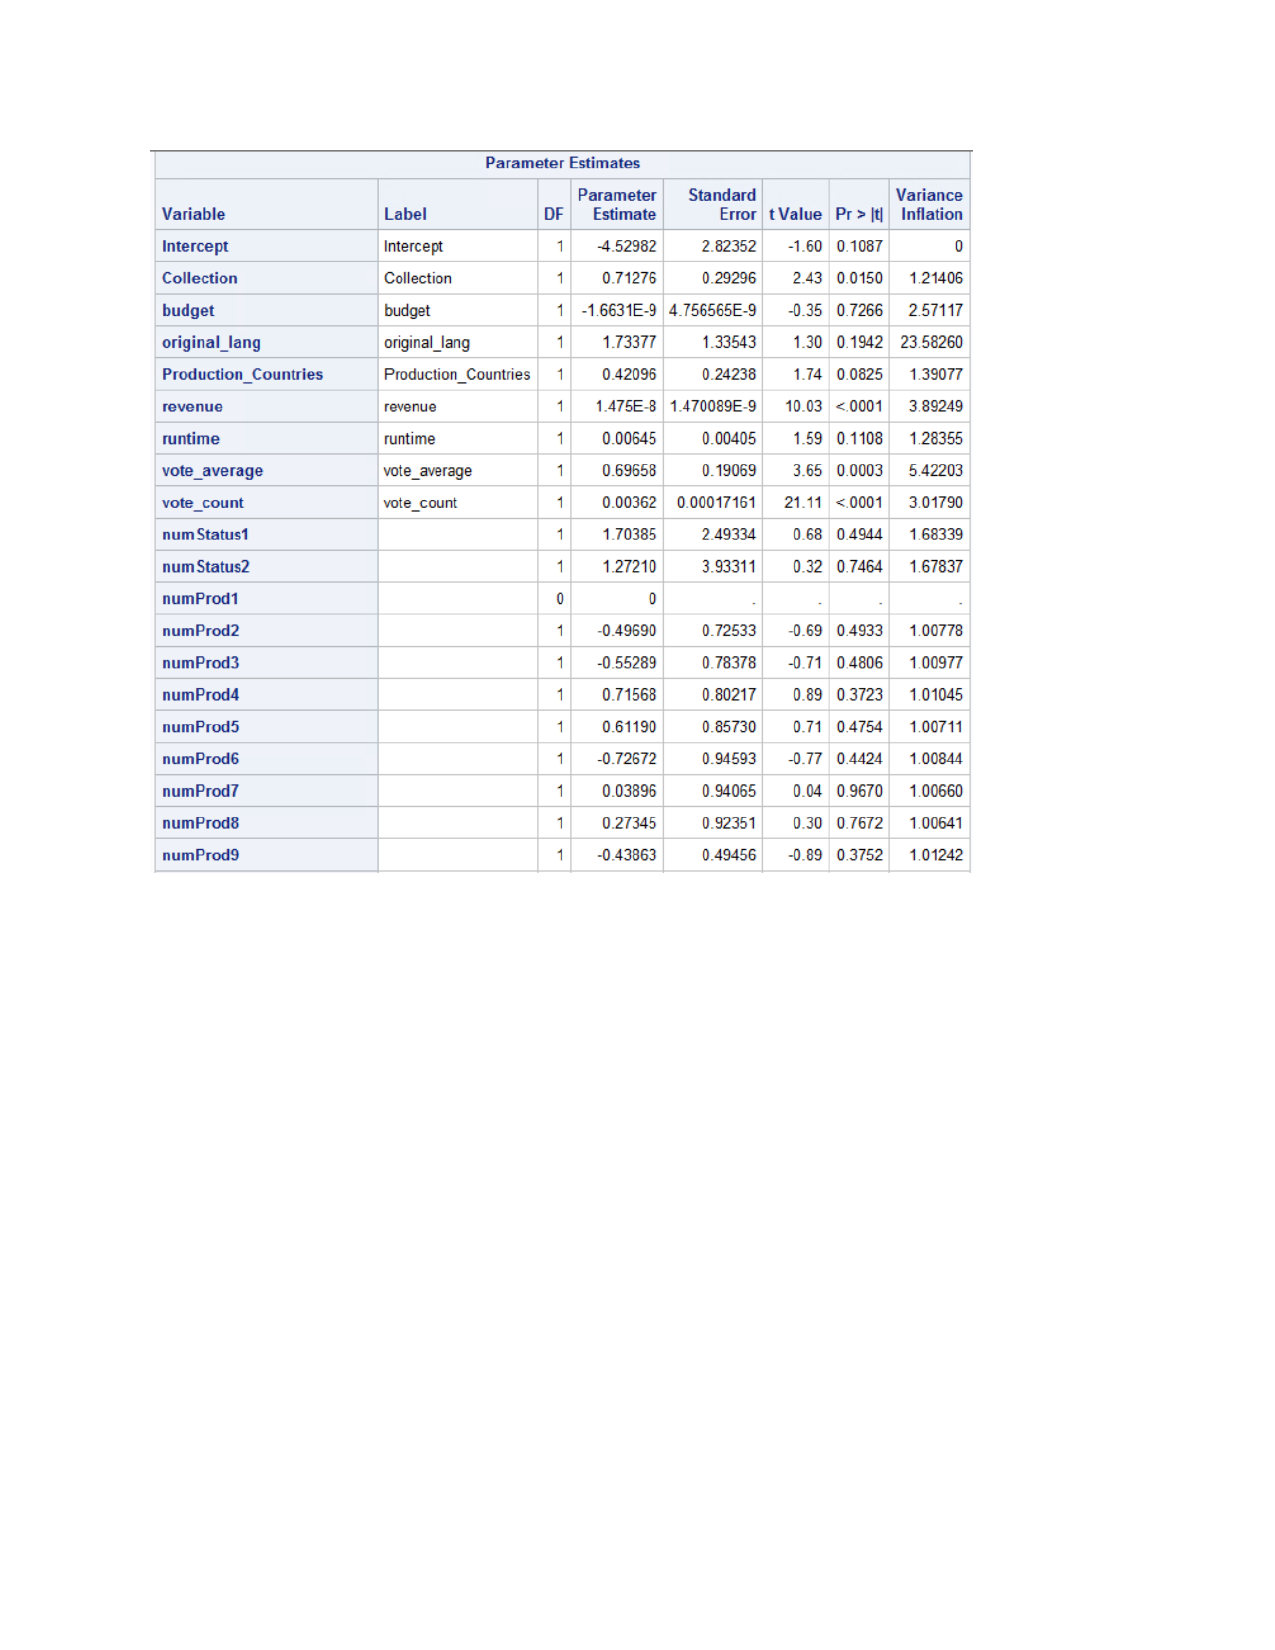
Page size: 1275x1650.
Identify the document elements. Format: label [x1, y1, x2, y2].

picture [150, 150, 973, 873]
